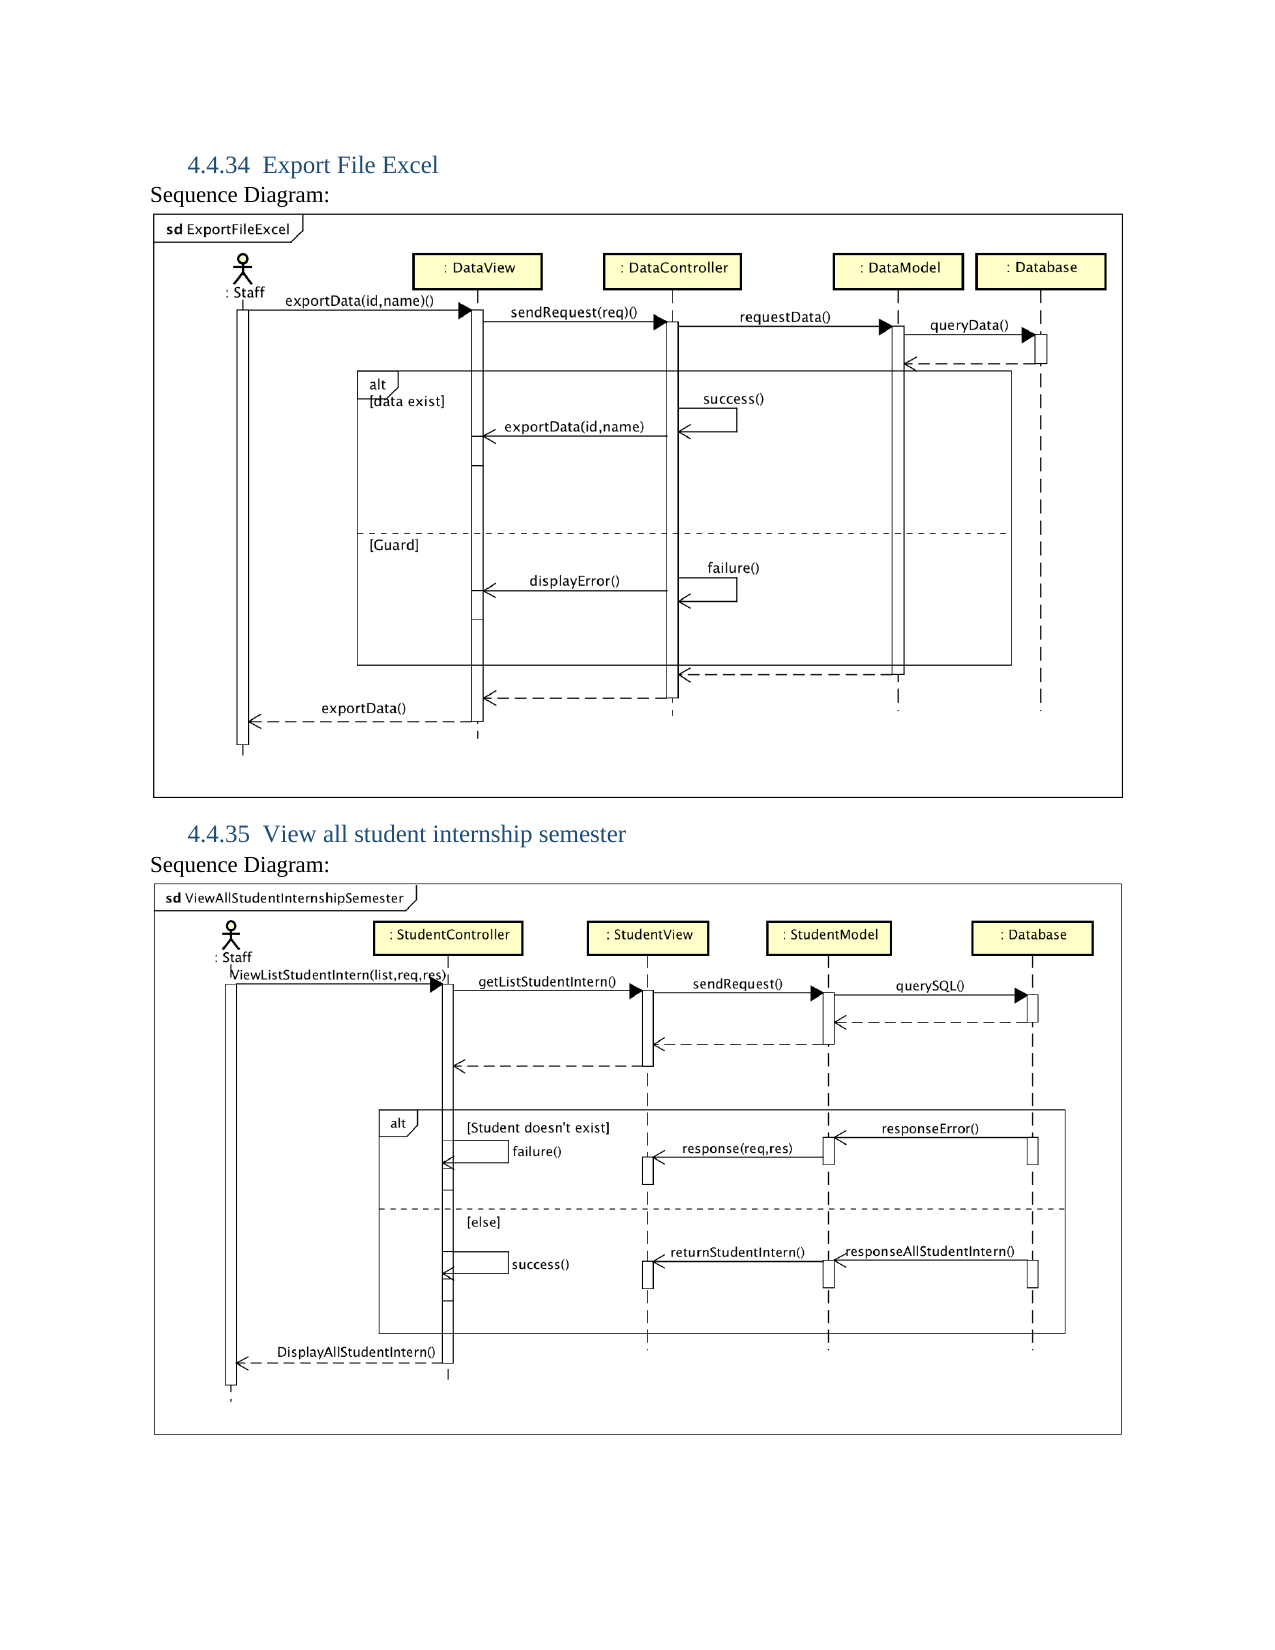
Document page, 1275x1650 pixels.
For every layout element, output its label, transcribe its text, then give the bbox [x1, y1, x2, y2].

subtitle View all student internship semester [187, 819, 1125, 848]
picture [150, 879, 1125, 1439]
subtitle Export File Excel [187, 150, 1125, 179]
text Sequence Diagram: [150, 851, 1125, 879]
picture [150, 209, 1125, 801]
text Sequence Diagram: [150, 181, 1125, 209]
